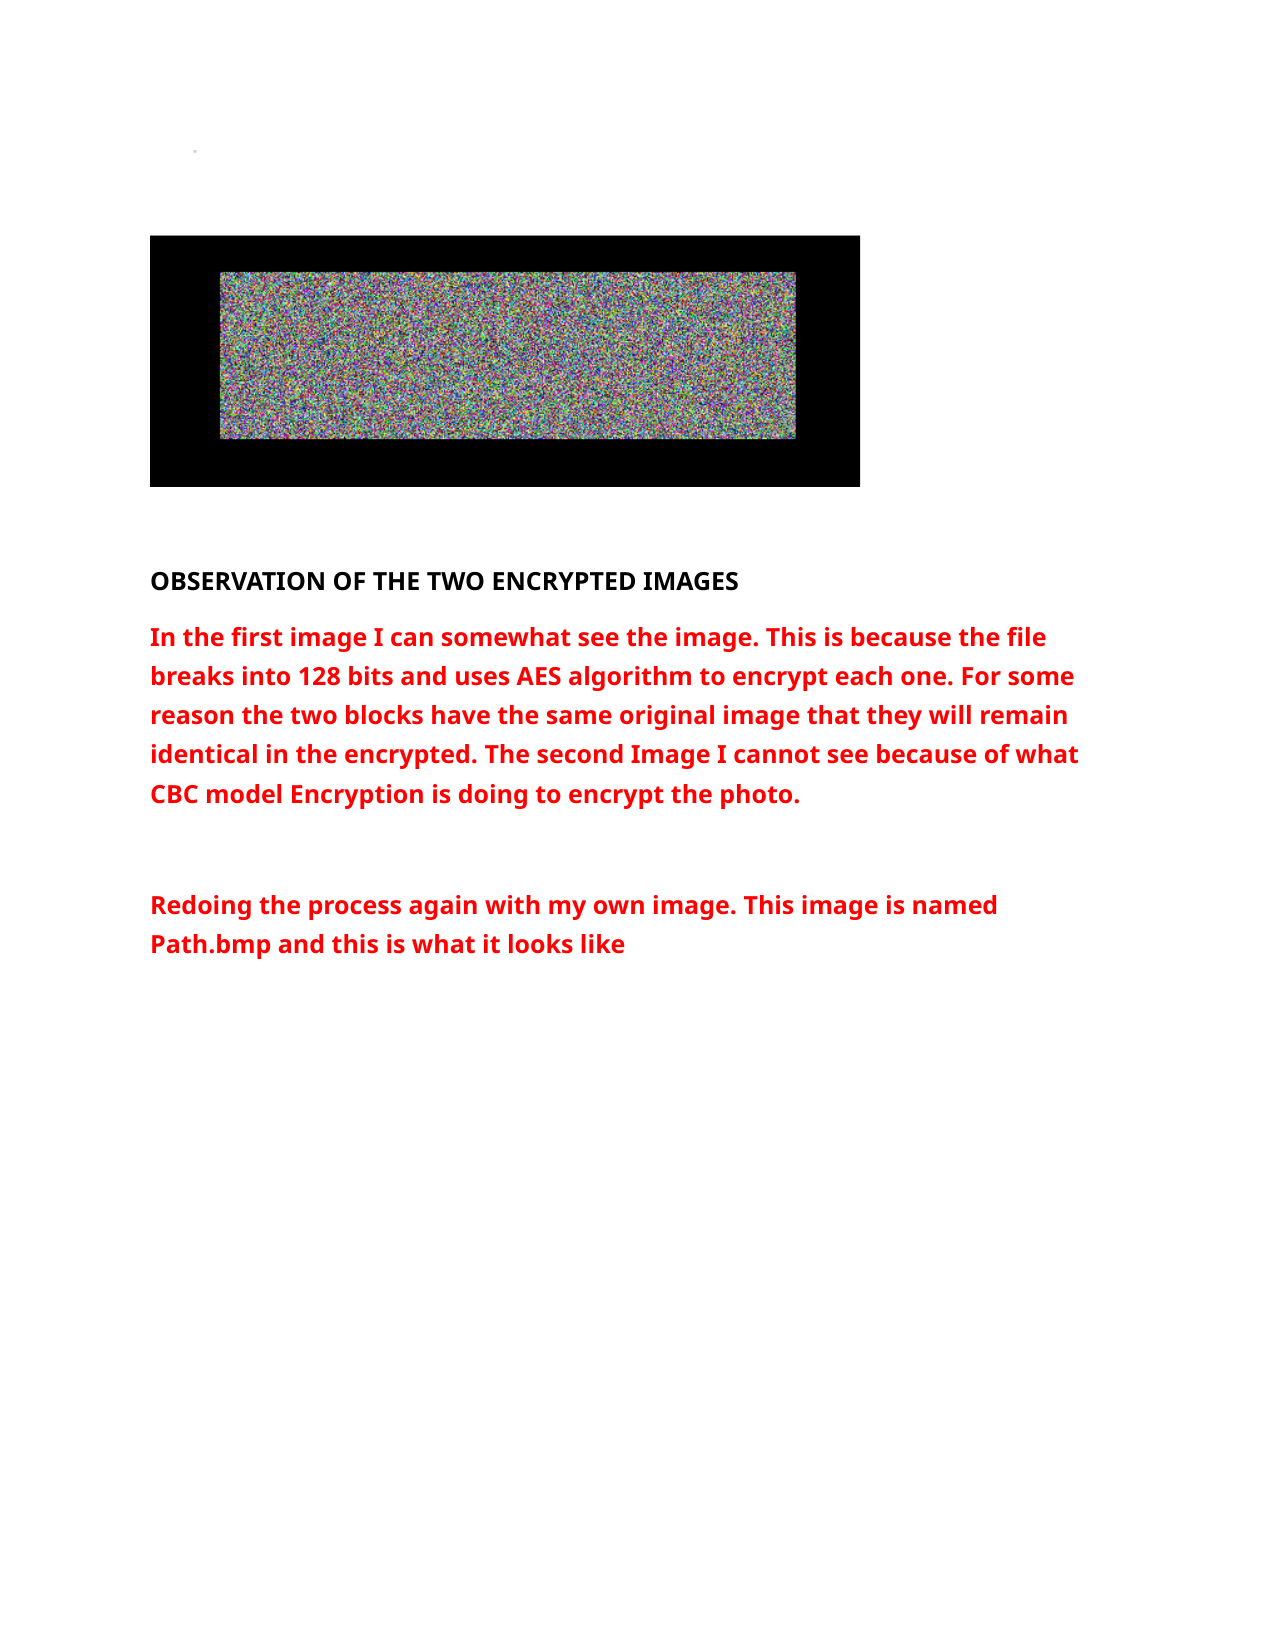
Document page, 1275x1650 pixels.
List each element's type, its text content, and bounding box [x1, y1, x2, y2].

text Redoing the process again with my own image. This image is named Path.bmp and this is what it looks like [150, 888, 1125, 961]
text OBSERVATION OF THE TWO ENCRYPTED IMAGES [150, 564, 1125, 598]
text In the first image I can somewhat see the image. This is because the file breaks into 128 bits and uses AES algorithm to encrypt each one. For some reason the two blocks have the same original image that they will remain identical in the encrypted. The second Image I cannot see because of what CBC model Encryption is doing to encrypt the photo. [150, 620, 1125, 810]
picture [150, 150, 861, 487]
